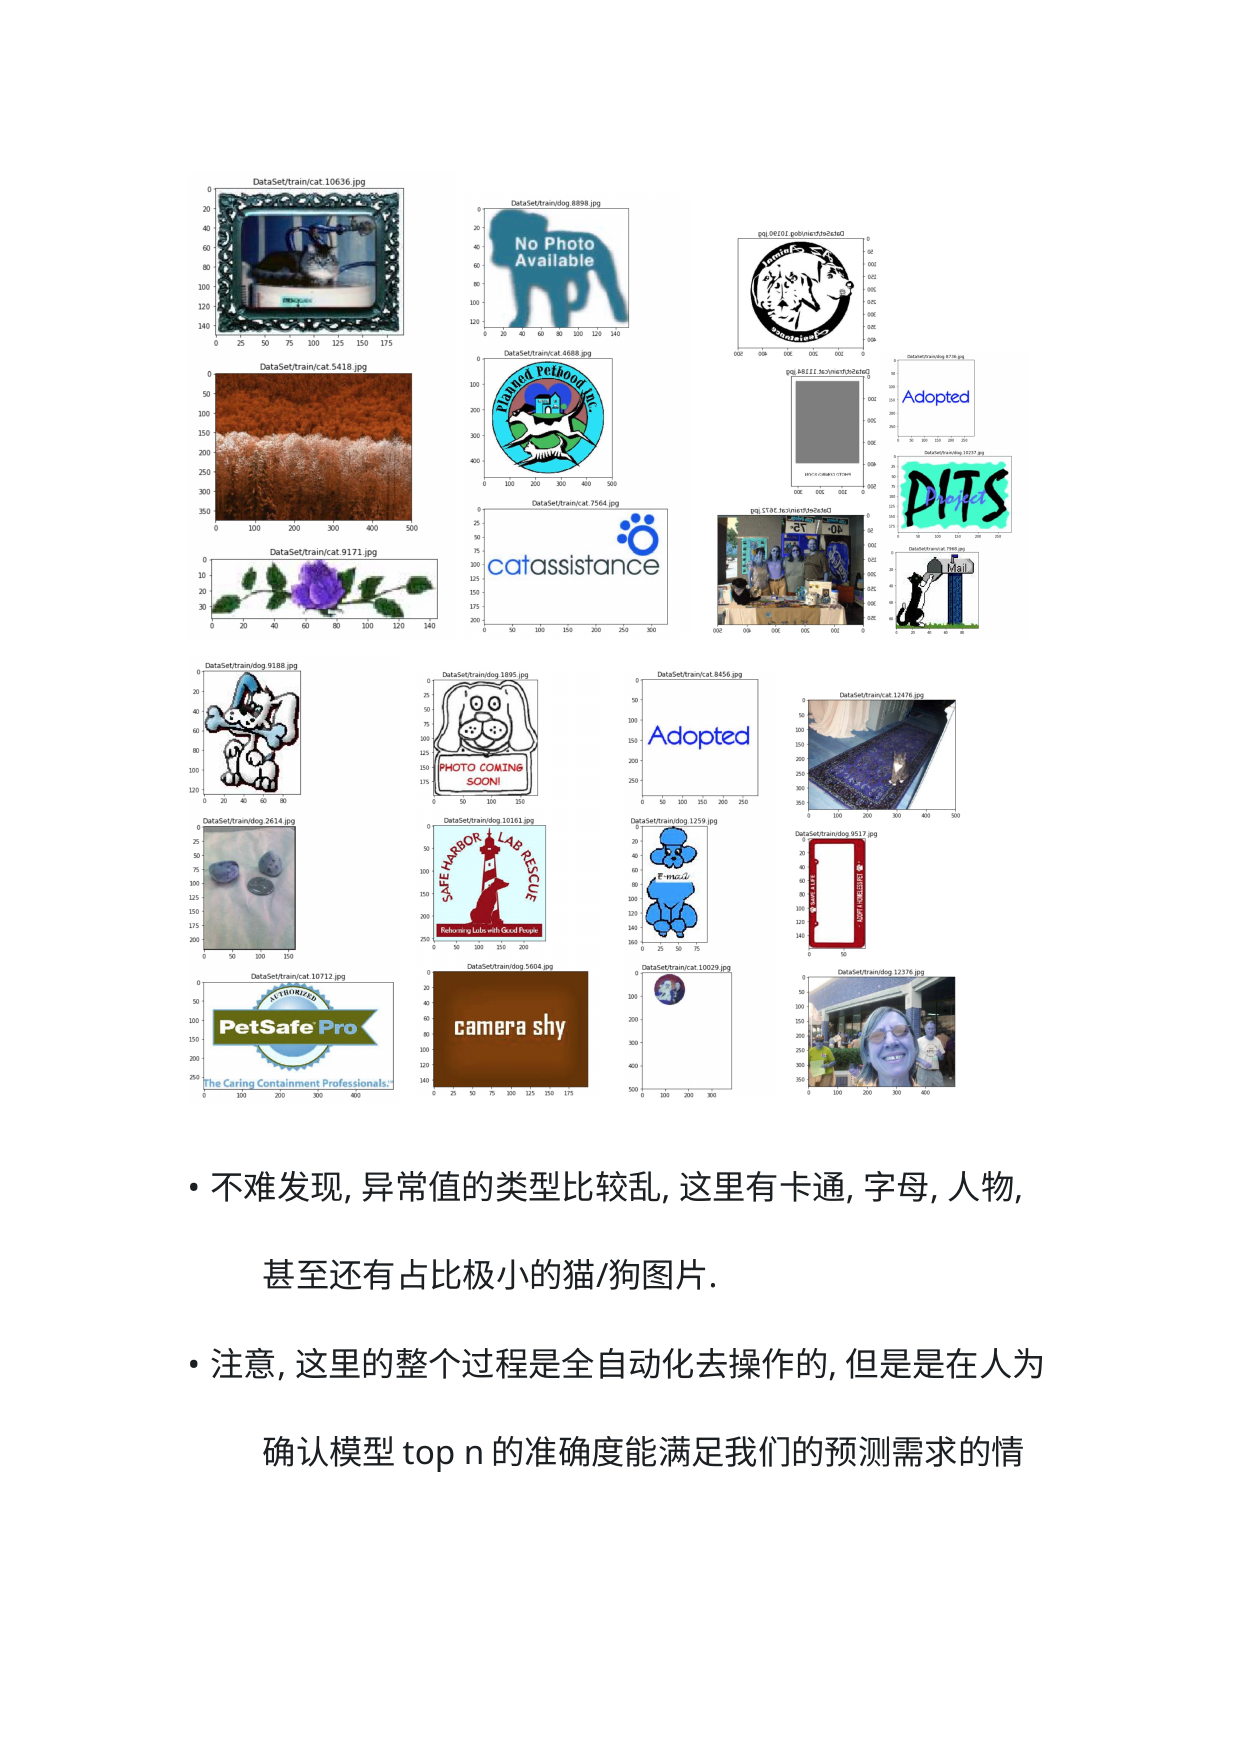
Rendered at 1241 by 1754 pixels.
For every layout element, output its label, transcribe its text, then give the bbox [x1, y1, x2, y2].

picture [621, 668, 781, 1103]
picture [463, 194, 694, 639]
picture [702, 226, 1028, 639]
list 不难发现, 异常值的类型比较乱, 这里有卡通, 字母, 人物, 甚至还有占比极小的猫/狗图片. [187, 1141, 1053, 1318]
picture [789, 687, 991, 1103]
picture [410, 668, 613, 1103]
picture [187, 656, 402, 1103]
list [187, 1318, 1053, 1494]
picture [187, 172, 455, 639]
